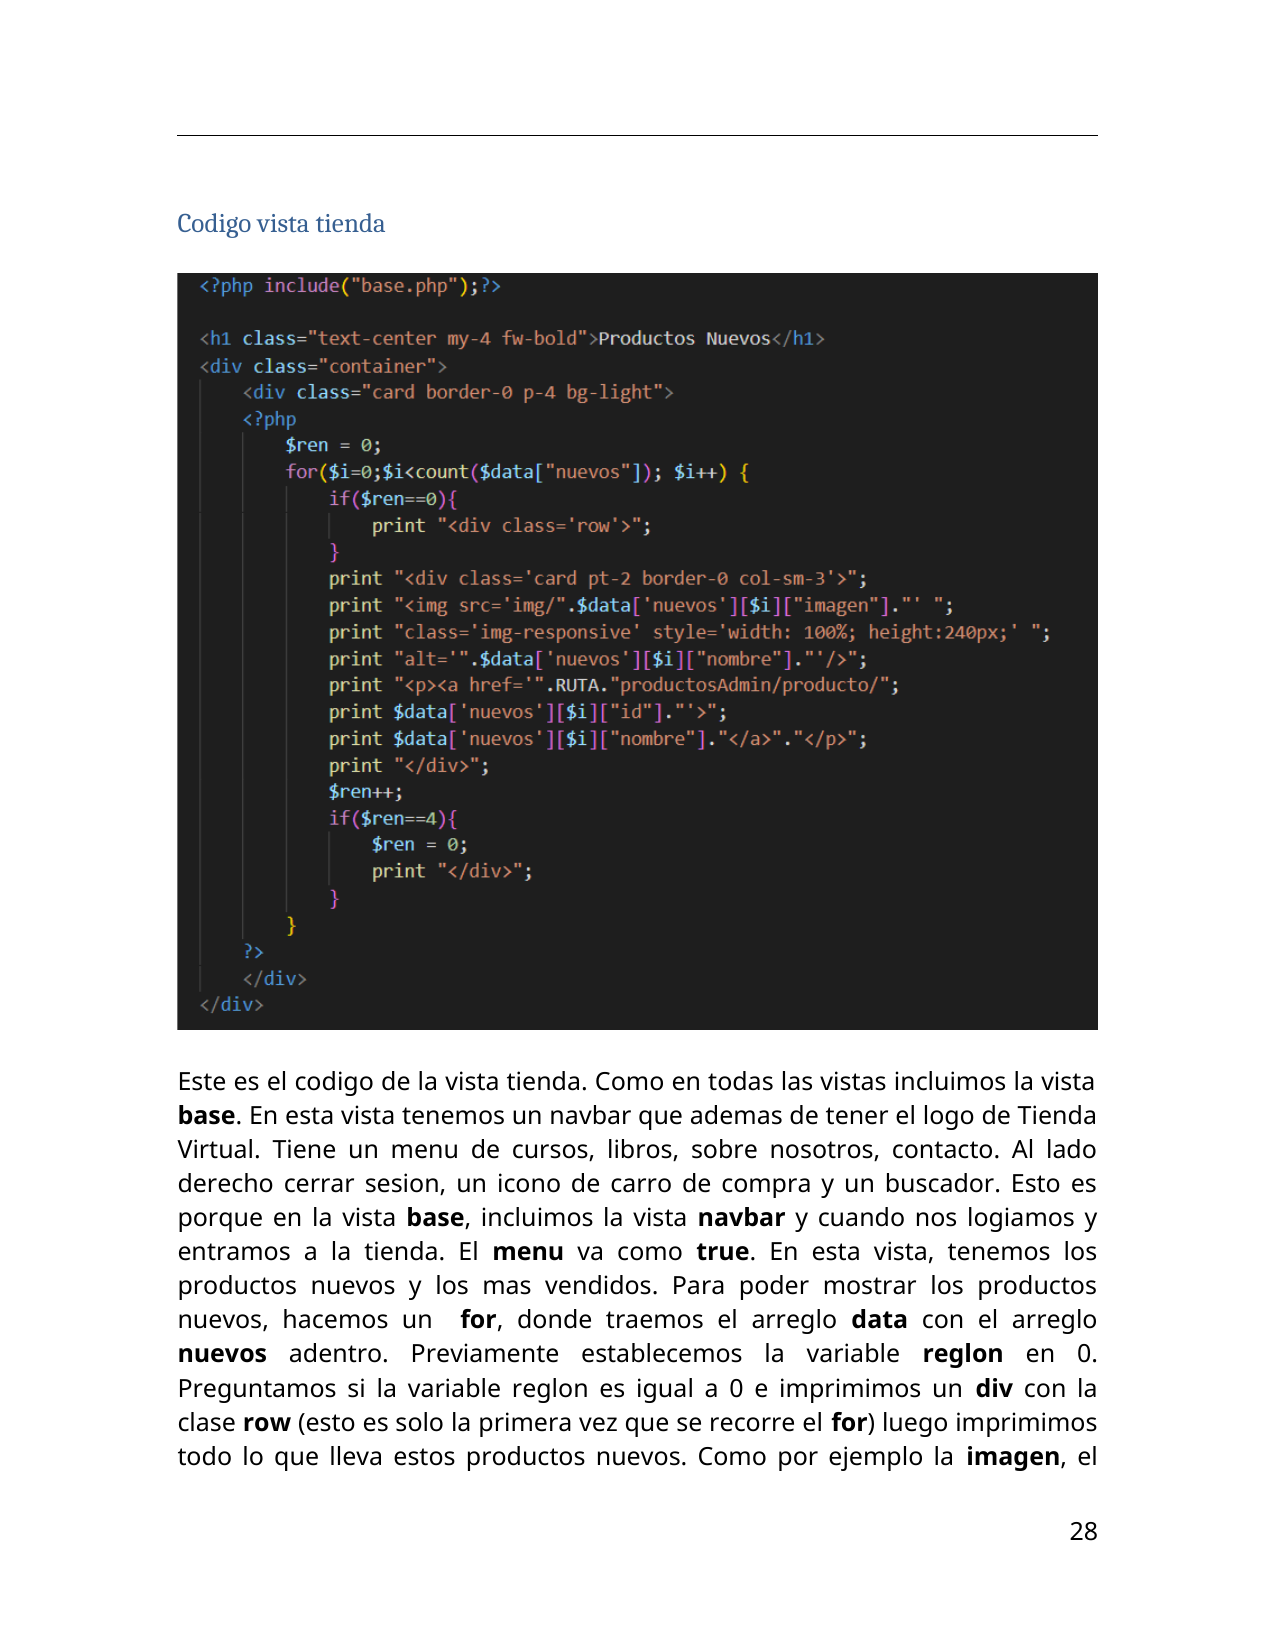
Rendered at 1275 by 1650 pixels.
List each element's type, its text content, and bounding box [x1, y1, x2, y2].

subtitle Codigo vista tienda [177, 208, 1098, 239]
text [177, 1064, 1098, 1472]
picture [177, 273, 1098, 1030]
